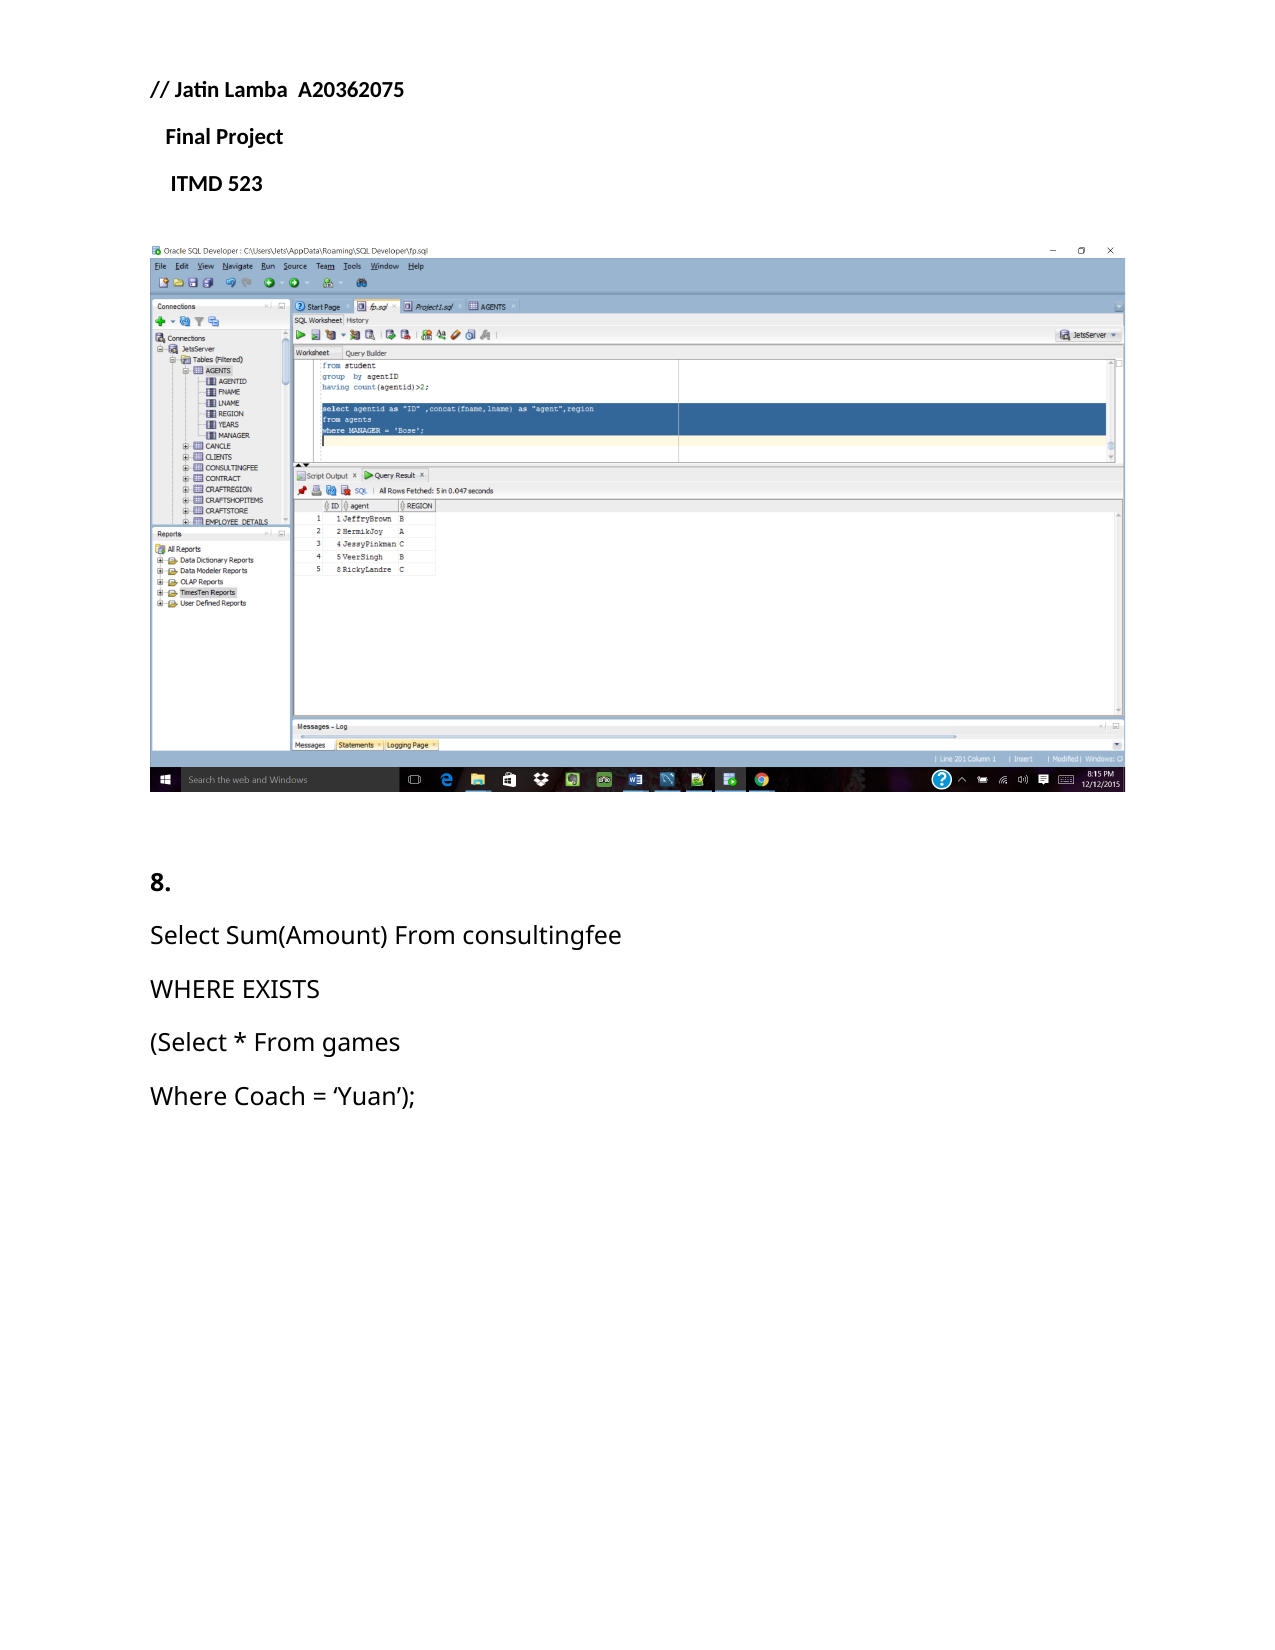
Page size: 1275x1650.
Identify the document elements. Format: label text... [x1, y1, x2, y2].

text WHERE EXISTS [150, 971, 1125, 1005]
text Select Sum(Amount) From consultingfee [150, 918, 1125, 952]
text Where Coach = ‘Yuan’); [150, 1078, 1125, 1112]
picture [150, 243, 1125, 792]
text (Select * From games [150, 1025, 1125, 1059]
text 8. [150, 864, 1125, 898]
